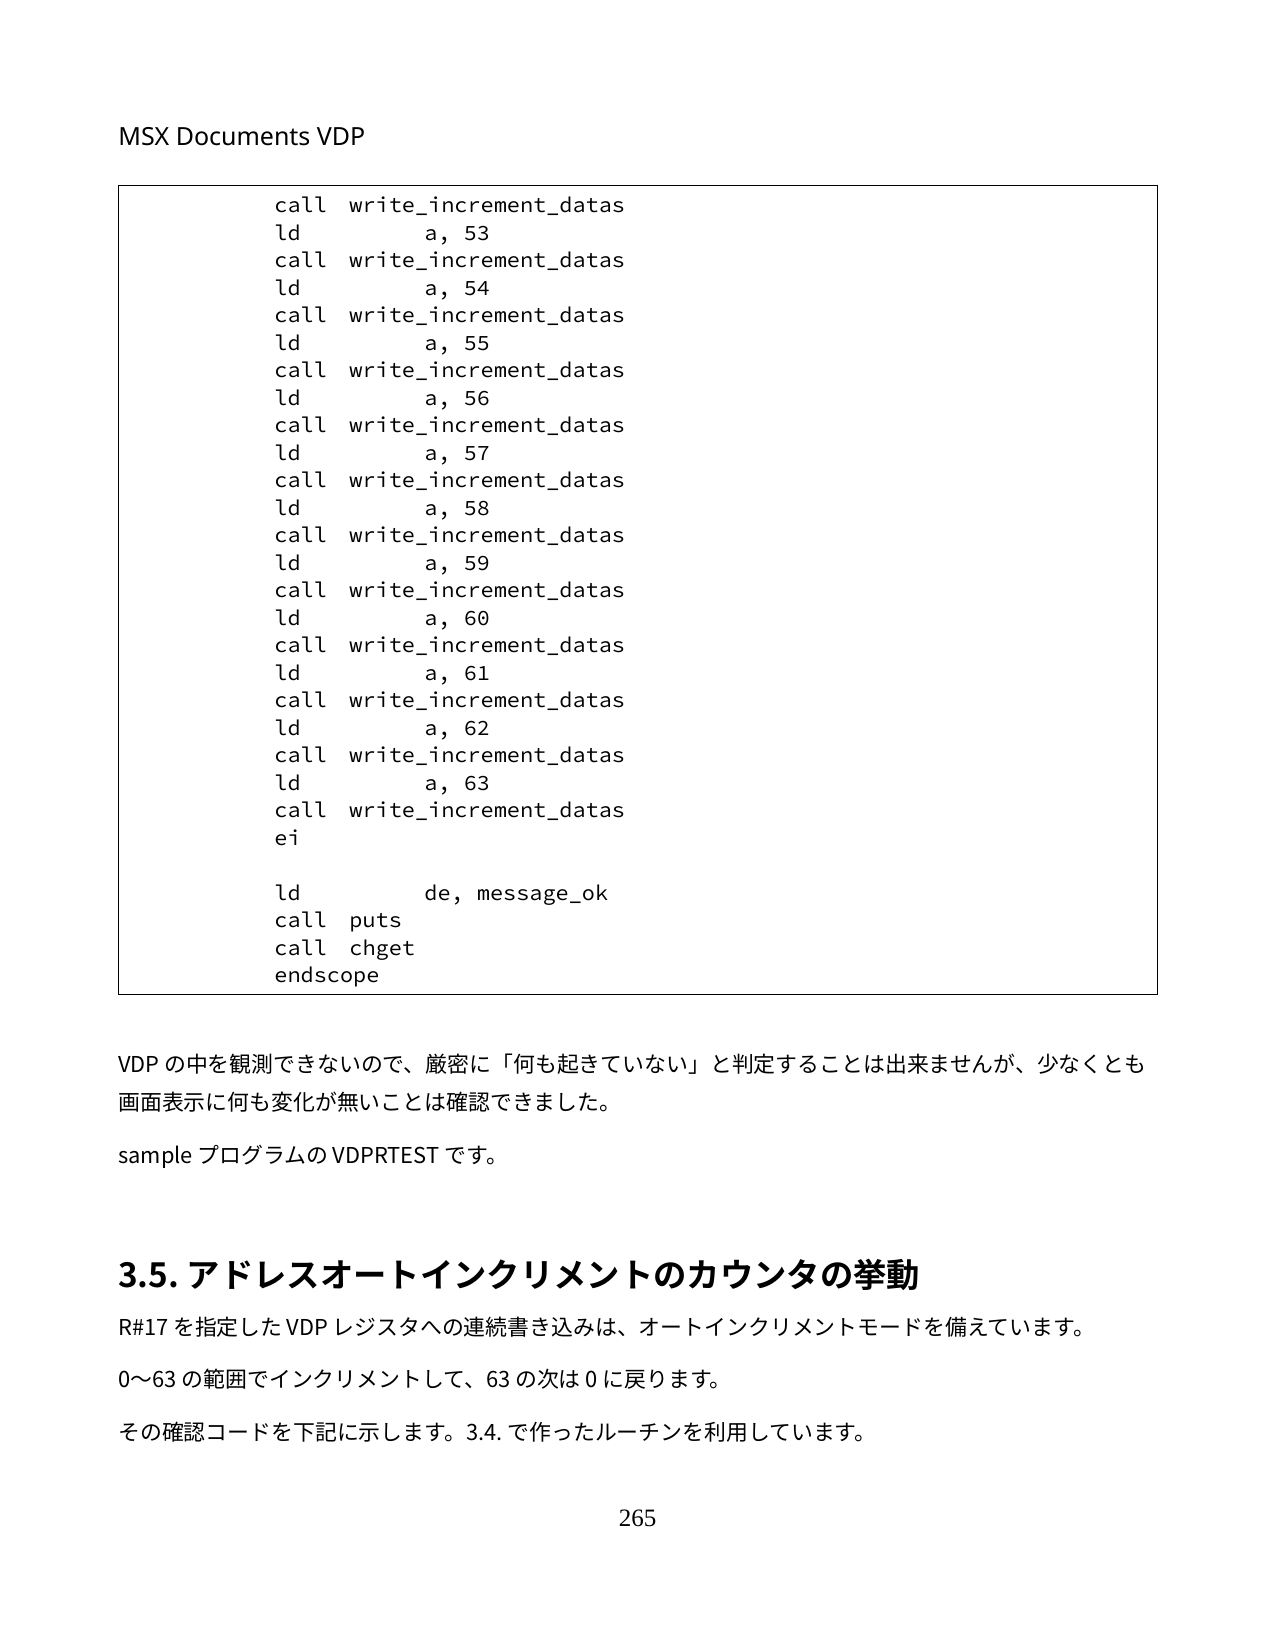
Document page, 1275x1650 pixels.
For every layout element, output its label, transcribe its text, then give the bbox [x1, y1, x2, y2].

subtitle 3.5. アドレスオートインクリメントのカウンタの挙動 [118, 1249, 1157, 1297]
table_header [119, 186, 1157, 994]
text sampleプログラムの VDPRTEST です。 [118, 1138, 1157, 1169]
text R#17を指定したVDPレジスタへの連続書き込みは、オートインクリメントモードを備えています。 [118, 1310, 1157, 1341]
text 0～63 の範囲でインクリメントして、63 の次は 0 に戻ります。 [118, 1362, 1157, 1394]
text VDPの中を観測できないので、厳密に「何も起きていない」と判定することは出来ませんが、少なくとも画面表示に何も変化が無いことは確認できました。 [118, 1047, 1157, 1117]
text その確認コードを下記に示します。3.4. で作ったルーチンを利用しています。 [118, 1415, 1157, 1446]
